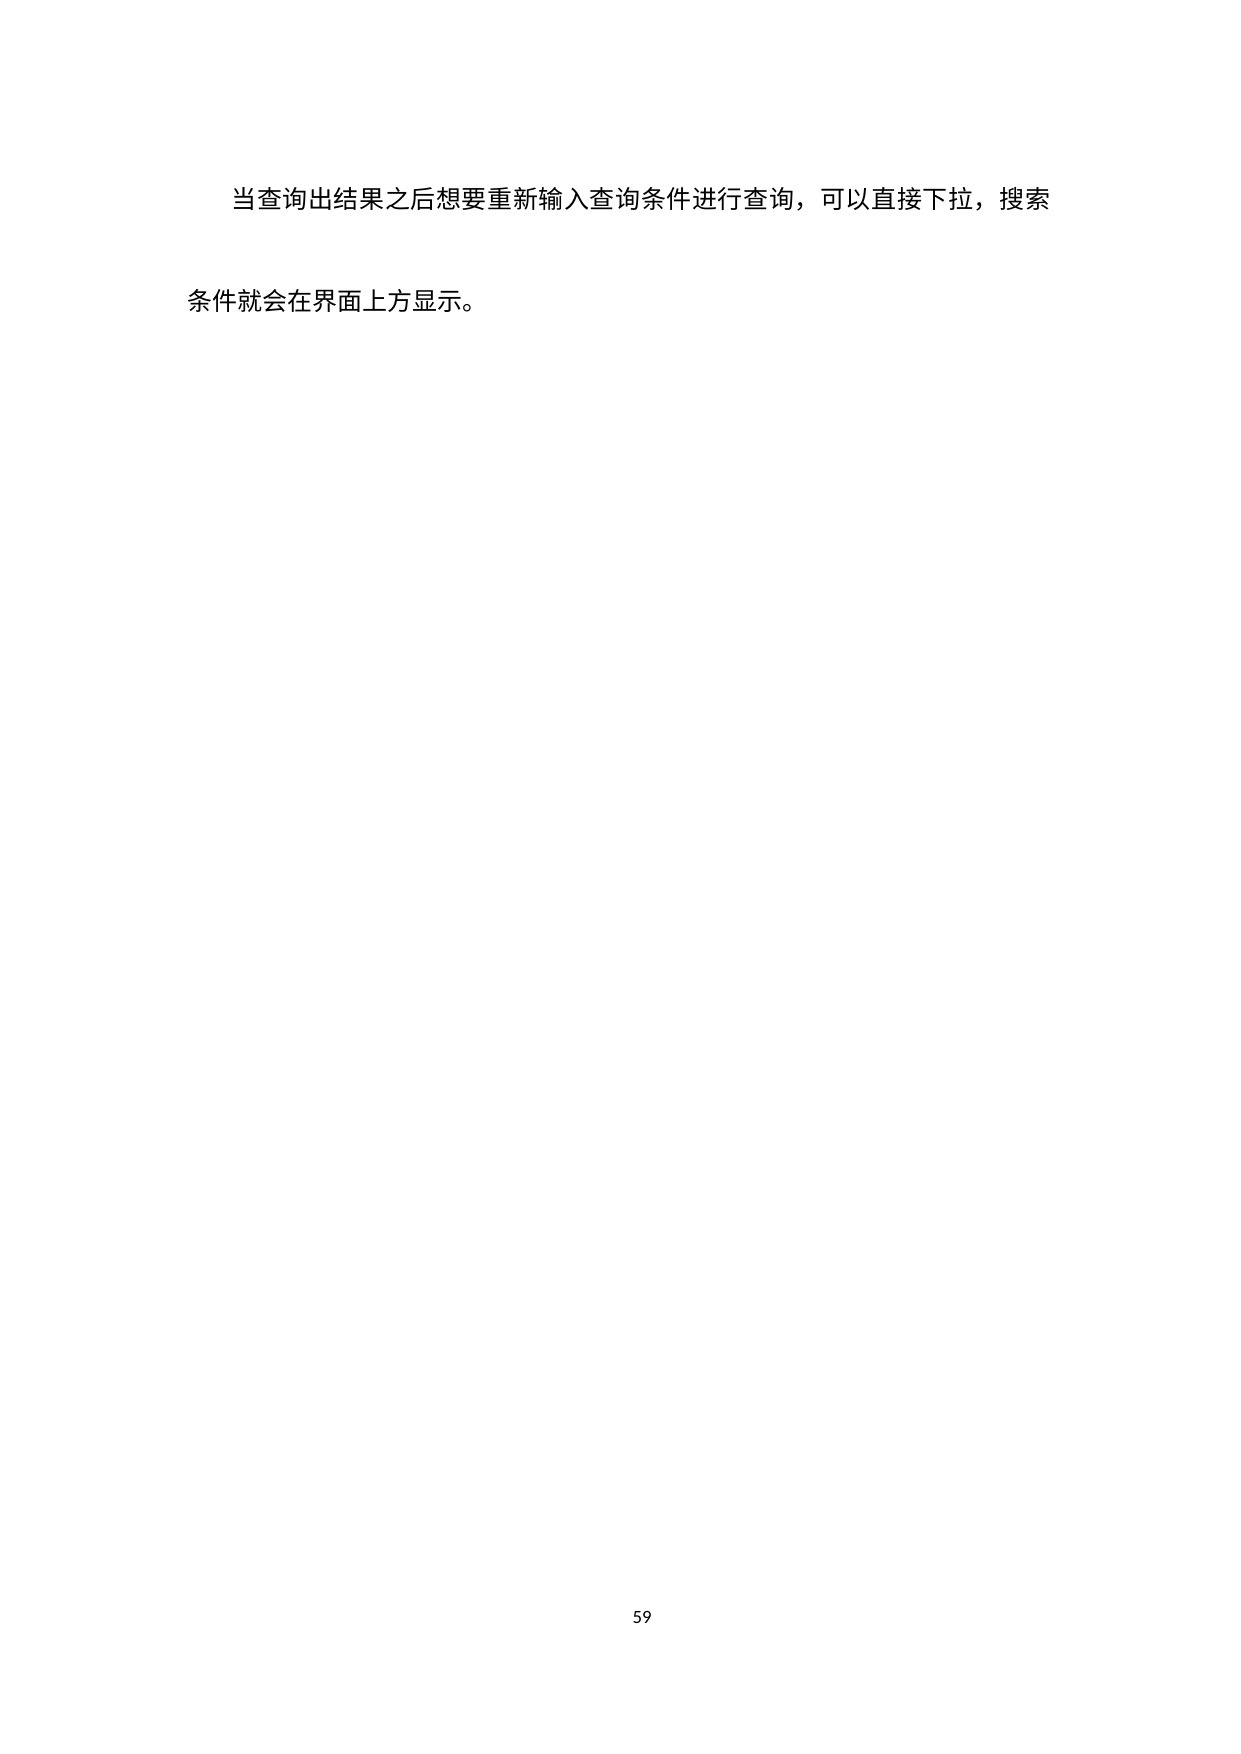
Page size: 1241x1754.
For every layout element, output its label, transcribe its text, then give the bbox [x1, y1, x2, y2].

text 当查询出结果之后想要重新输入查询条件进行查询，可以直接下拉，搜索条件就会在界面上方显示。 [187, 164, 1053, 334]
